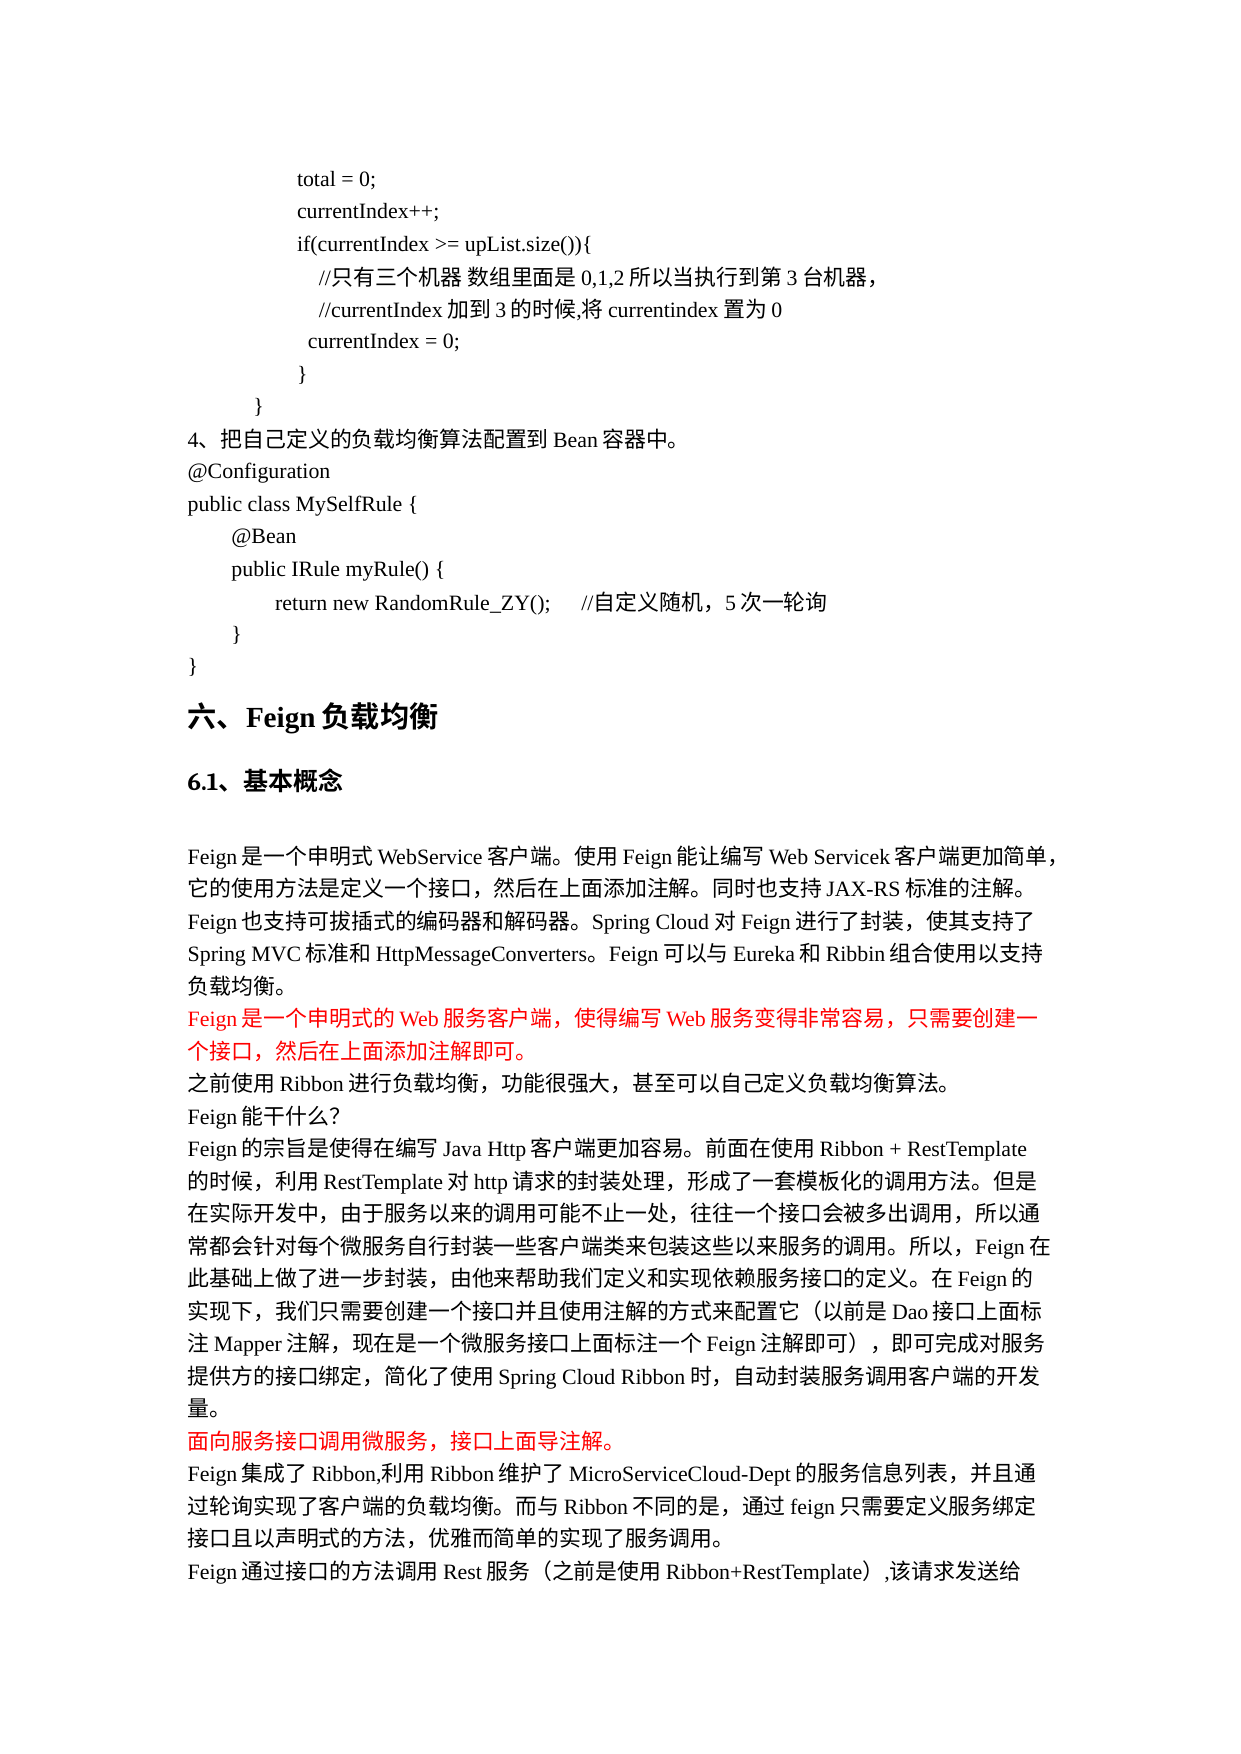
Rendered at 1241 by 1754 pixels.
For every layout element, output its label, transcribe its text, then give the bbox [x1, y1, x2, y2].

text if(currentIndex >= upList.size()){ [187, 227, 1053, 259]
text } [187, 389, 1053, 422]
subtitle 6.1、基本概念 [187, 747, 1053, 812]
text 之前使用Ribbon进行负载均衡，功能很强大，甚至可以自己定义负载均衡算法。 [187, 1066, 1053, 1098]
subtitle 六、Feign负载均衡 [187, 682, 1053, 747]
text //只有三个机器 数组里面是0,1,2所以当执行到第3台机器， [187, 259, 1053, 292]
text } [187, 617, 1053, 649]
text 面向服务接口调用微服务，接口上面导注解。 [187, 1423, 1053, 1456]
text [187, 1553, 1053, 1586]
text Feign是一个申明式的Web服务客户端，使得编写Web服务变得非常容易，只需要创建一个接口，然后在上面添加注解即可。 [187, 1001, 1053, 1066]
text @Bean [187, 519, 1053, 552]
text public class MySelfRule { [187, 487, 1053, 519]
text currentIndex++; [187, 194, 1053, 227]
text Feign能干什么？ [187, 1098, 1053, 1131]
text total = 0; [187, 162, 1053, 194]
text @Configuration [187, 454, 1053, 487]
text public IRule myRule() { [187, 552, 1053, 584]
text } [187, 357, 1053, 389]
text return new RandomRule_ZY(); //自定义随机，5次一轮询 [187, 584, 1053, 617]
text Feign是一个申明式WebService客户端。使用Feign能让编写Web Servicek客户端更加简单，它的使用方法是定义一个接口，然后在上面添加注解。同时也支持JAX-RS标准的注解。Feign也支持可拔插式的编码器和解码器。Spring Cloud 对Feign进行了封装，使其支持了Spring MVC标准和HttpMessageConverters。Feign可以与Eureka和Ribbin组合使用以支持负载均衡。 [187, 838, 1053, 1001]
text //currentIndex加到3的时候,将currentindex置为0 [187, 292, 1053, 324]
text } [187, 649, 1053, 682]
text 4、把自己定义的负载均衡算法配置到Bean容器中。 [187, 422, 1053, 454]
text currentIndex = 0; [187, 324, 1053, 357]
text Feign的宗旨是使得在编写Java Http客户端更加容易。前面在使用Ribbon + RestTemplate的时候，利用RestTemplate对http请求的封装处理，形成了一套模板化的调用方法。但是在实际开发中，由于服务以来的调用可能不止一处，往往一个接口会被多出调用，所以通常都会针对每个微服务自行封装一些客户端类来包装这些以来服务的调用。所以，Feign在此基础上做了进一步封装，由他来帮助我们定义和实现依赖服务接口的定义。在Feign的实现下，我们只需要创建一个接口并且使用注解的方式来配置它（以前是Dao接口上面标注Mapper注解，现在是一个微服务接口上面标注一个Feign注解即可），即可完成对服务提供方的接口绑定，简化了使用Spring Cloud Ribbon时，自动封装服务调用客户端的开发量。 [187, 1131, 1053, 1423]
text Feign集成了Ribbon,利用Ribbon维护了MicroServiceCloud-Dept的服务信息列表，并且通过轮询实现了客户端的负载均衡。而与Ribbon不同的是，通过feign只需要定义服务绑定接口且以声明式的方法，优雅而简单的实现了服务调用。 [187, 1456, 1053, 1553]
